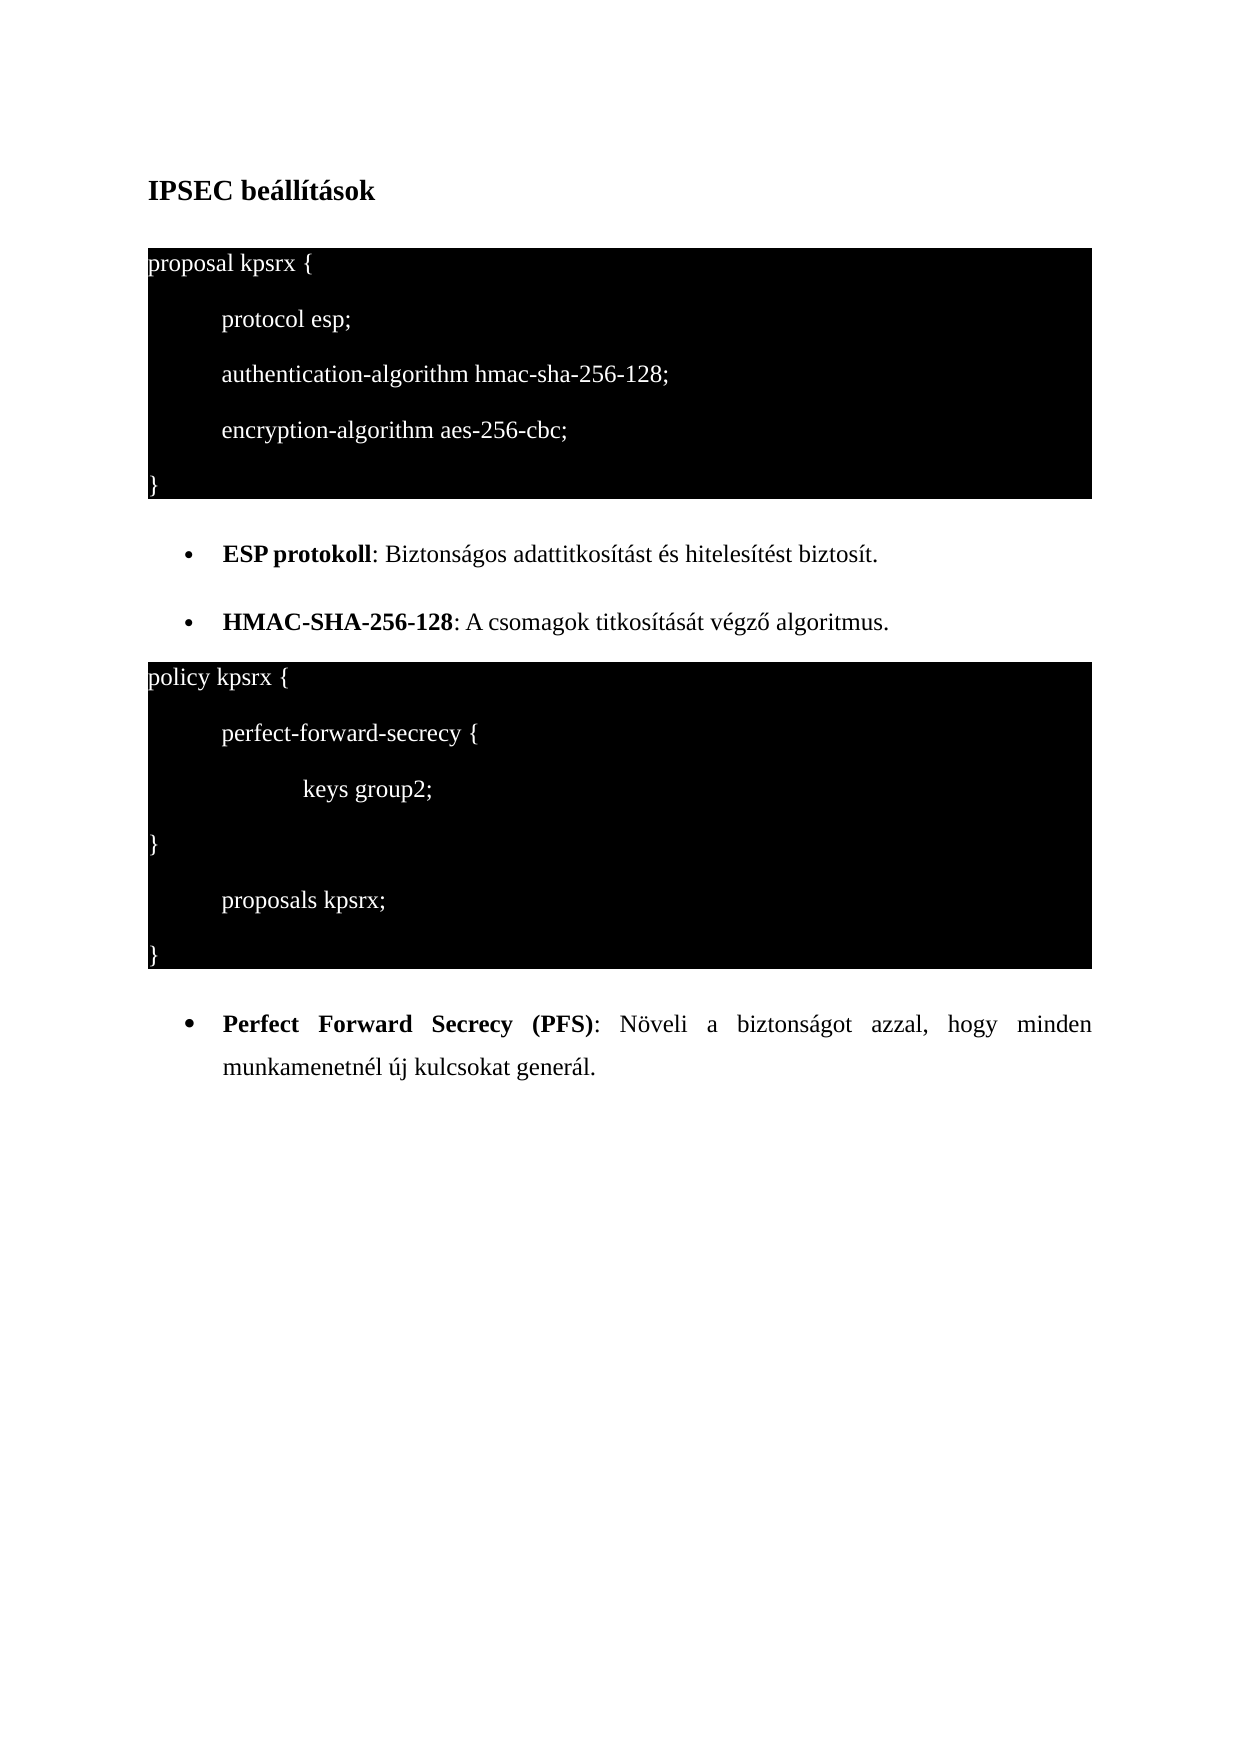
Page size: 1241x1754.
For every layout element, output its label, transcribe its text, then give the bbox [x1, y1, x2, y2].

list HMAC-SHA-256-128: A csomagok titkosítását végző algoritmus. [185, 607, 1092, 636]
text proposal kpsrx { [148, 248, 1092, 277]
text keys group2; [148, 774, 1092, 802]
text perfect-forward-secrecy { [148, 718, 1092, 747]
text proposals kpsrx; [148, 885, 1092, 914]
text encryption-algorithm aes-256-cbc; [148, 415, 1092, 444]
list ESP protokoll: Biztonságos adattitkosítást és hitelesítést biztosít. [185, 539, 1092, 567]
text IPSEC beállítások [148, 173, 1092, 206]
text protocol esp; [148, 304, 1092, 332]
text authentication-algorithm hmac-sha-256-128; [148, 359, 1092, 388]
list Perfect Forward Secrecy (PFS): Növeli a biztonságot azzal, hogy minden munkamenetnél új kulcsokat generál. [185, 1009, 1092, 1081]
text } [148, 471, 1092, 499]
text } [148, 941, 1092, 969]
text policy kpsrx { [148, 662, 1092, 691]
text } [148, 829, 1092, 858]
